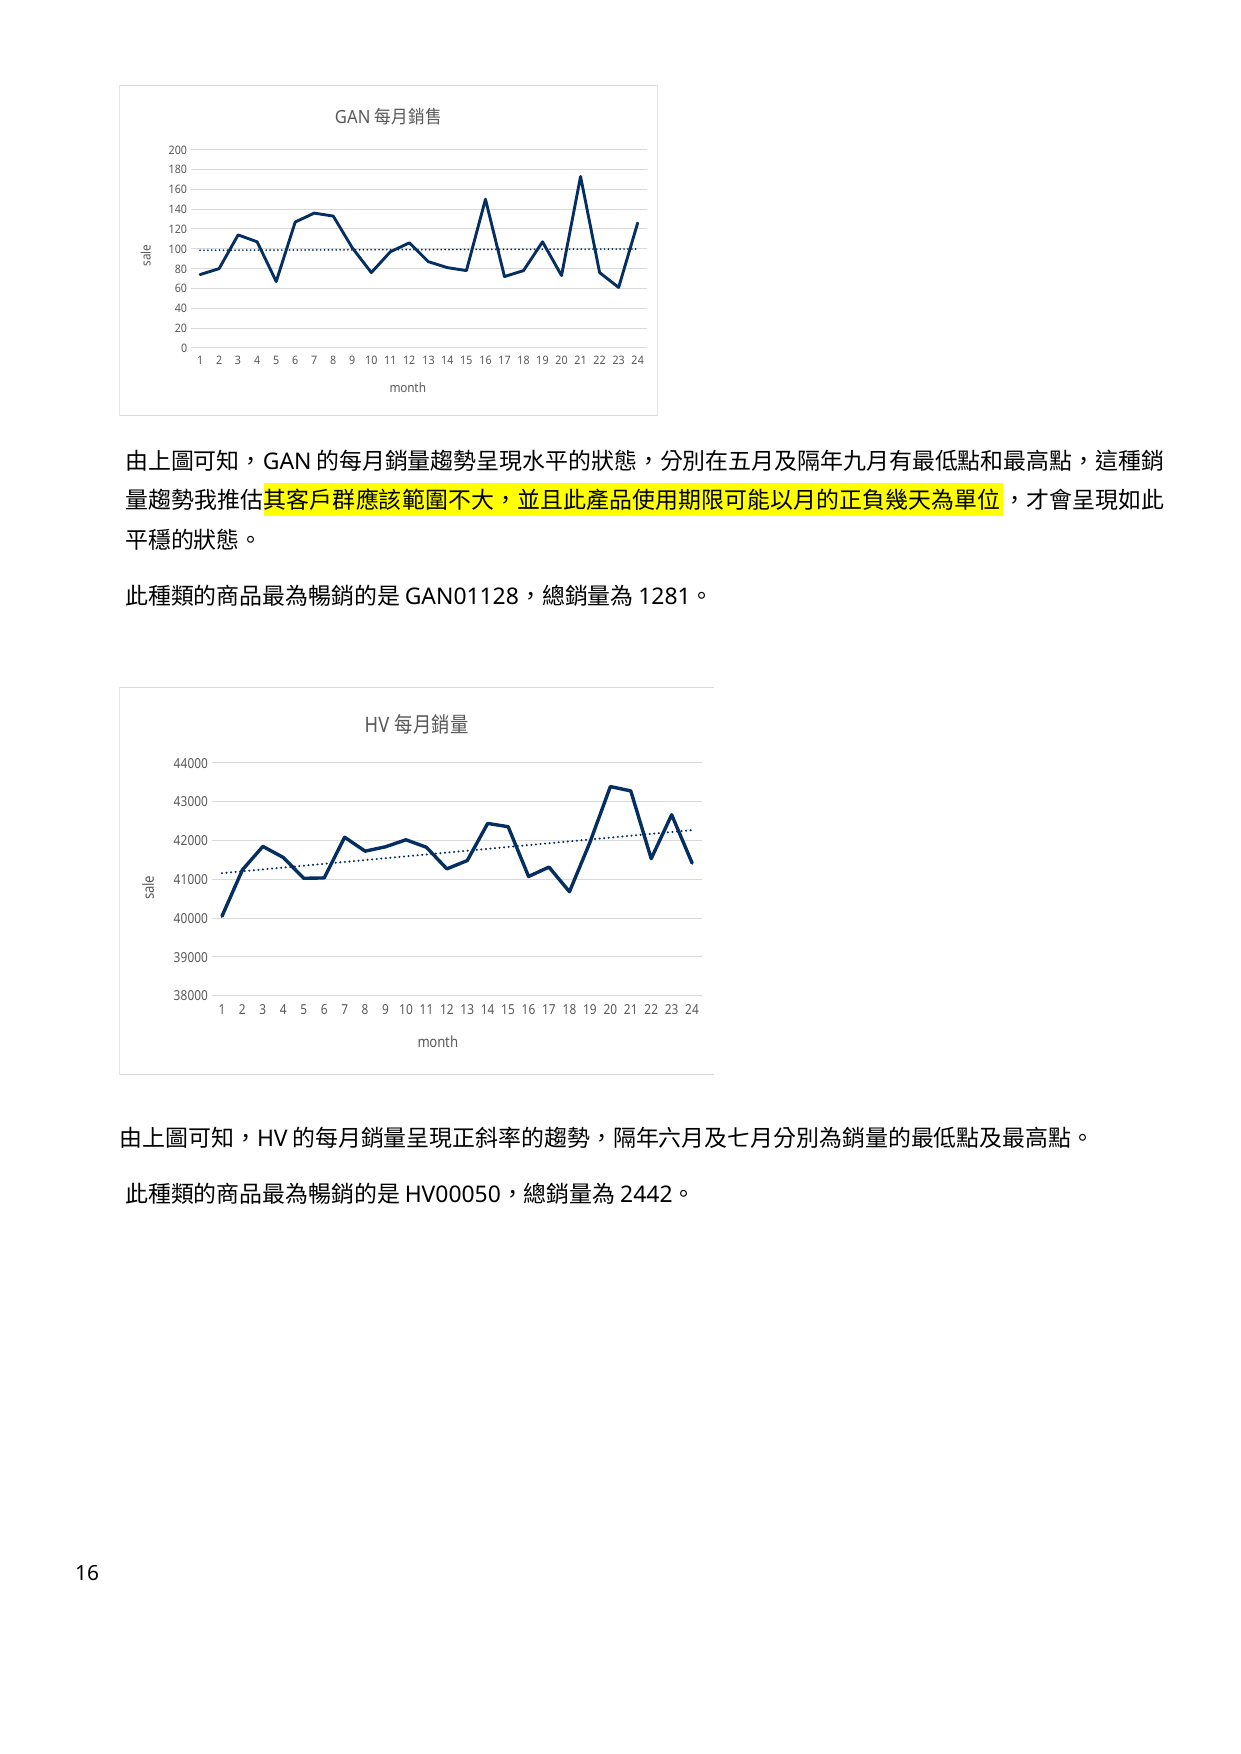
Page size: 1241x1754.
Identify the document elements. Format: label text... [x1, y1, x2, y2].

list 由上圖可知，GAN的每月銷量趨勢呈現水平的狀態，分別在五月及隔年九月有最低點和最高點，這種銷量趨勢我推估其客戶群應該範圍不大，並且此產品使用期限可能以月的正負幾天為單位，才會呈現如此平穩的狀態。 [125, 441, 1165, 557]
list 此種類的商品最為暢銷的是HV00050，總銷量為2442。 [125, 1173, 1165, 1211]
list 此種類的商品最為暢銷的是GAN01128，總銷量為1281。 [125, 575, 1165, 613]
list 由上圖可知，HV的每月銷量呈現正斜率的趨勢，隔年六月及七月分別為銷量的最低點及最高點。 [119, 1118, 1165, 1155]
